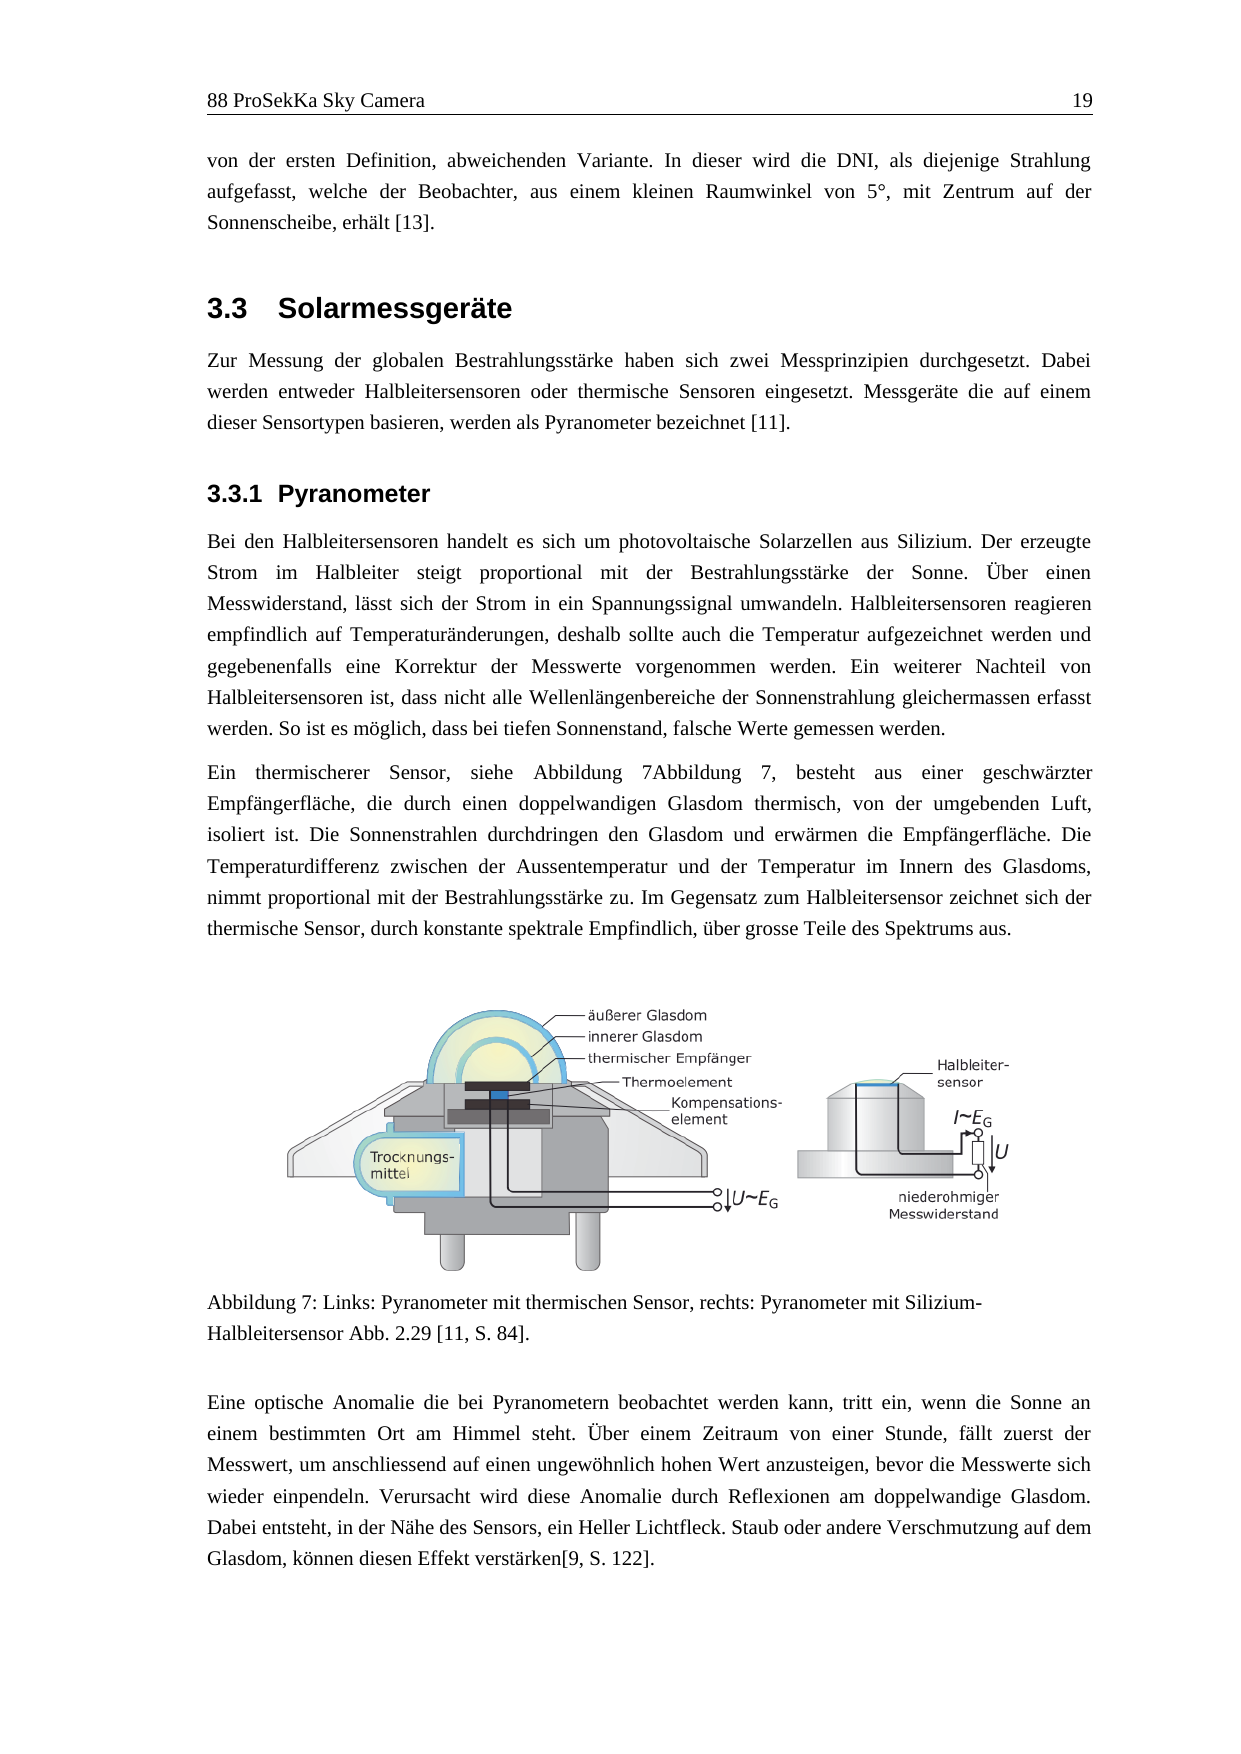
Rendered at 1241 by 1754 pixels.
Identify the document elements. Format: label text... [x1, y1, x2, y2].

text Ein thermischerer Sensor, siehe Abbildung 7Abbildung 7, besteht aus einer geschwärzter Empfängerfläche, die durch einen doppelwandigen Glasdom thermisch, von der umgebenden Luft, isoliert ist. Die Sonnenstrahlen durchdringen den Glasdom und erwärmen die Empfängerfläche. Die Temperaturdifferenz zwischen der Aussentemperatur und der Temperatur im Innern des Glasdoms, nimmt proportional mit der Bestrahlungsstärke zu. Im Gegensatz zum Halbleitersensor zeichnet sich der thermische Sensor, durch konstante spektrale Empfindlich, über grosse Teile des Spektrums aus. [207, 760, 1093, 940]
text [207, 148, 1093, 234]
subtitle Pyranometer [207, 479, 1093, 507]
text Bei den Halbleitersensoren handelt es sich um photovoltaische Solarzellen aus Silizium. Der erzeugte Strom im Halbleiter steigt proportional mit der Bestrahlungsstärke der Sonne. Über einen Messwiderstand, lässt sich der Strom in ein Spannungssignal umwandeln. Halbleitersensoren reagieren empfindlich auf Temperaturänderungen, deshalb sollte auch die Temperatur aufgezeichnet werden und gegebenenfalls eine Korrektur der Messwerte vorgenommen werden. Ein weiterer Nachteil von Halbleitersensoren ist, dass nicht alle Wellenlängenbereiche der Sonnenstrahlung gleichermassen erfasst werden. So ist es möglich, dass bei tiefen Sonnenstand, falsche Werte gemessen werden. [207, 528, 1093, 740]
picture [281, 1003, 1019, 1271]
text Eine optische Anomalie die bei Pyranometern beobachtet werden kann, tritt ein, wenn die Sonne an einem bestimmten Ort am Himmel steht. Über einem Zeitraum von einer Stunde, fällt zuerst der Messwert, um anschliessend auf einen ungewöhnlich hohen Wert anzusteigen, bevor die Messwerte sich wieder einpendeln. Verursacht wird diese Anomalie durch Reflexionen am doppelwandige Glasdom. Dabei entsteht, in der Nähe des Sensors, ein Heller Lichtfleck. Staub oder andere Verschmutzung auf dem Glasdom, können diesen Effekt verstärken[9, S. 122]. [207, 1390, 1093, 1570]
subtitle Solarmessgeräte [207, 291, 1093, 325]
text Zur Messung der globalen Bestrahlungsstärke haben sich zwei Messprinzipien durchgesetzt. Dabei werden entweder Halbleitersensoren oder thermische Sensoren eingesetzt. Messgeräte die auf einem dieser Sensortypen basieren, werden als Pyranometer bezeichnet [11]. [207, 347, 1093, 434]
text Abbildung 7: Links: Pyranometer mit thermischen Sensor, rechts: Pyranometer mit Silizium-Halbleitersensor Abb. 2.29 [11, S. 84]. [207, 1290, 1093, 1345]
